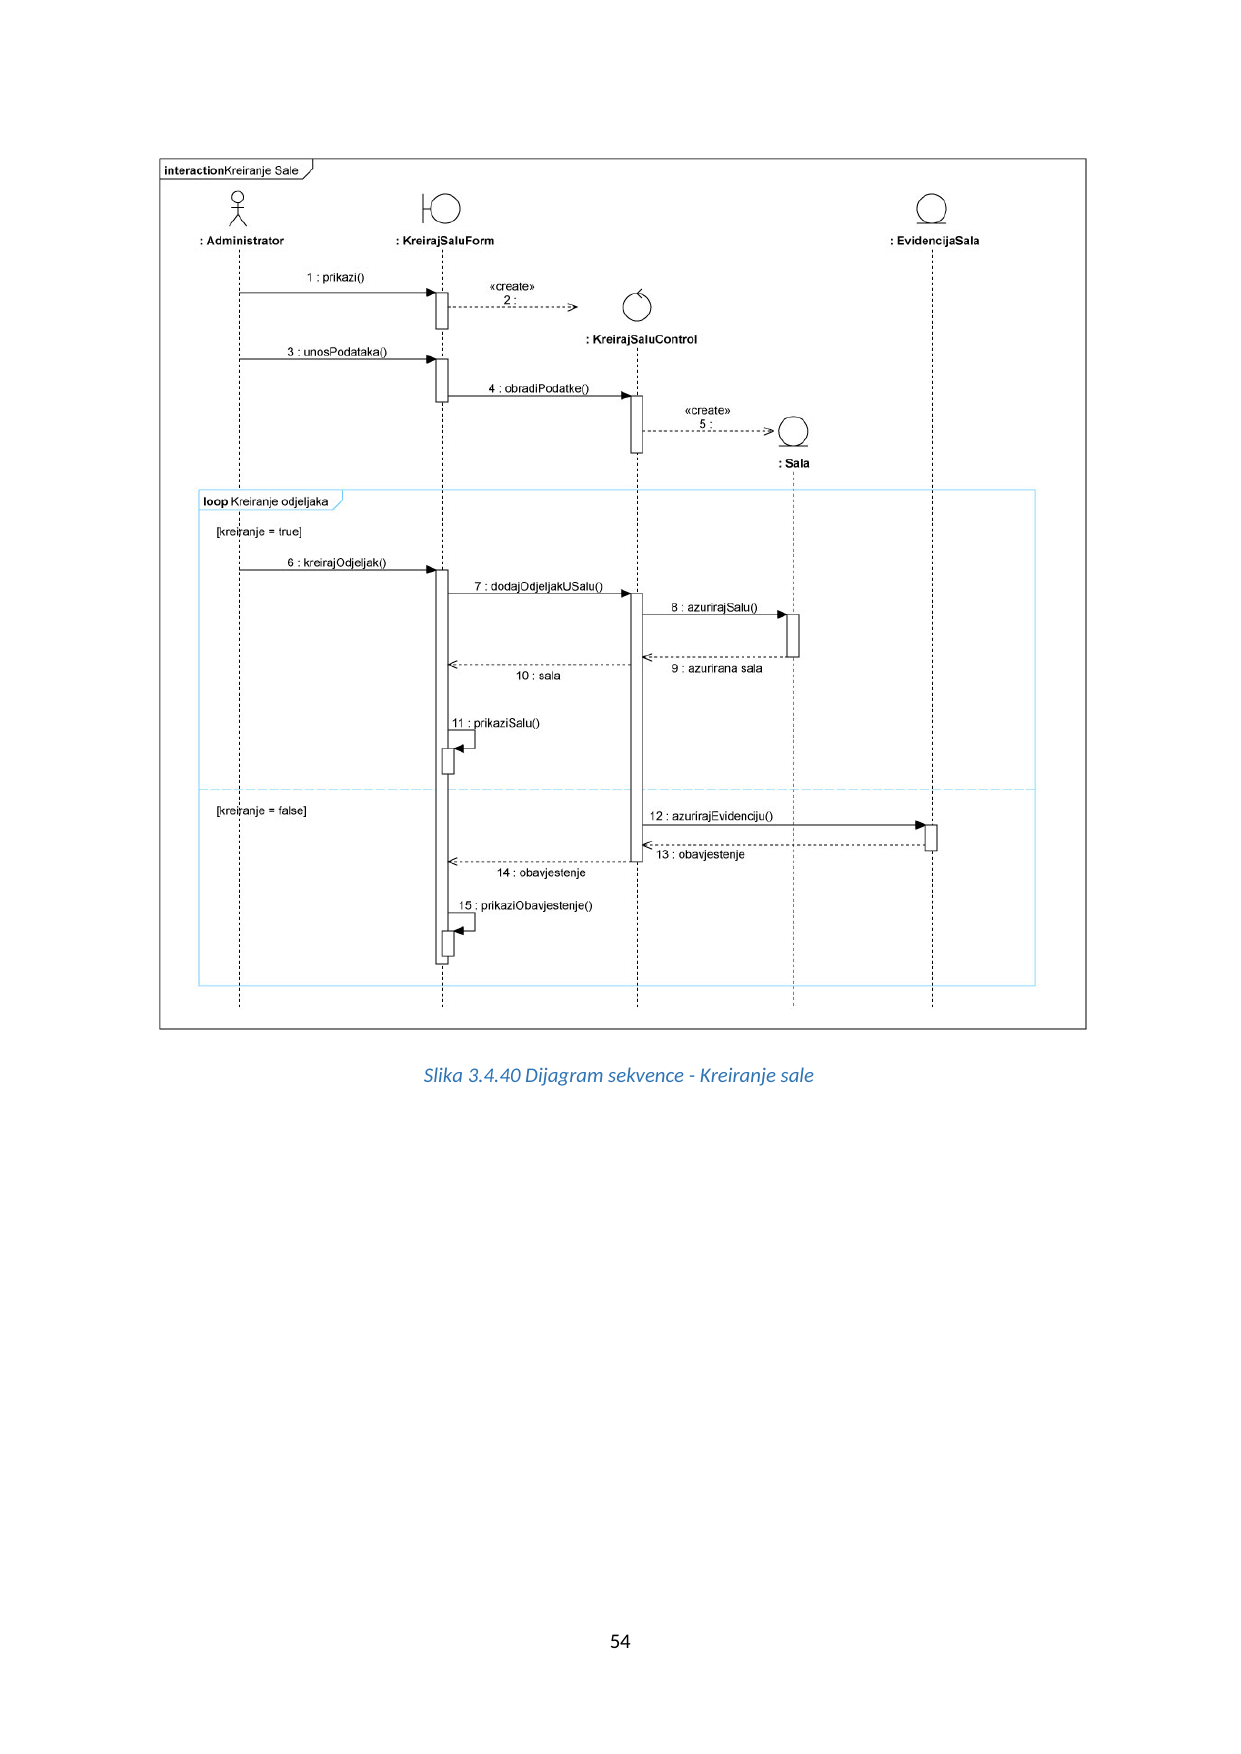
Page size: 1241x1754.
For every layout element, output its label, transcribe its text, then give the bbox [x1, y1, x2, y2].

picture [150, 150, 1095, 1038]
